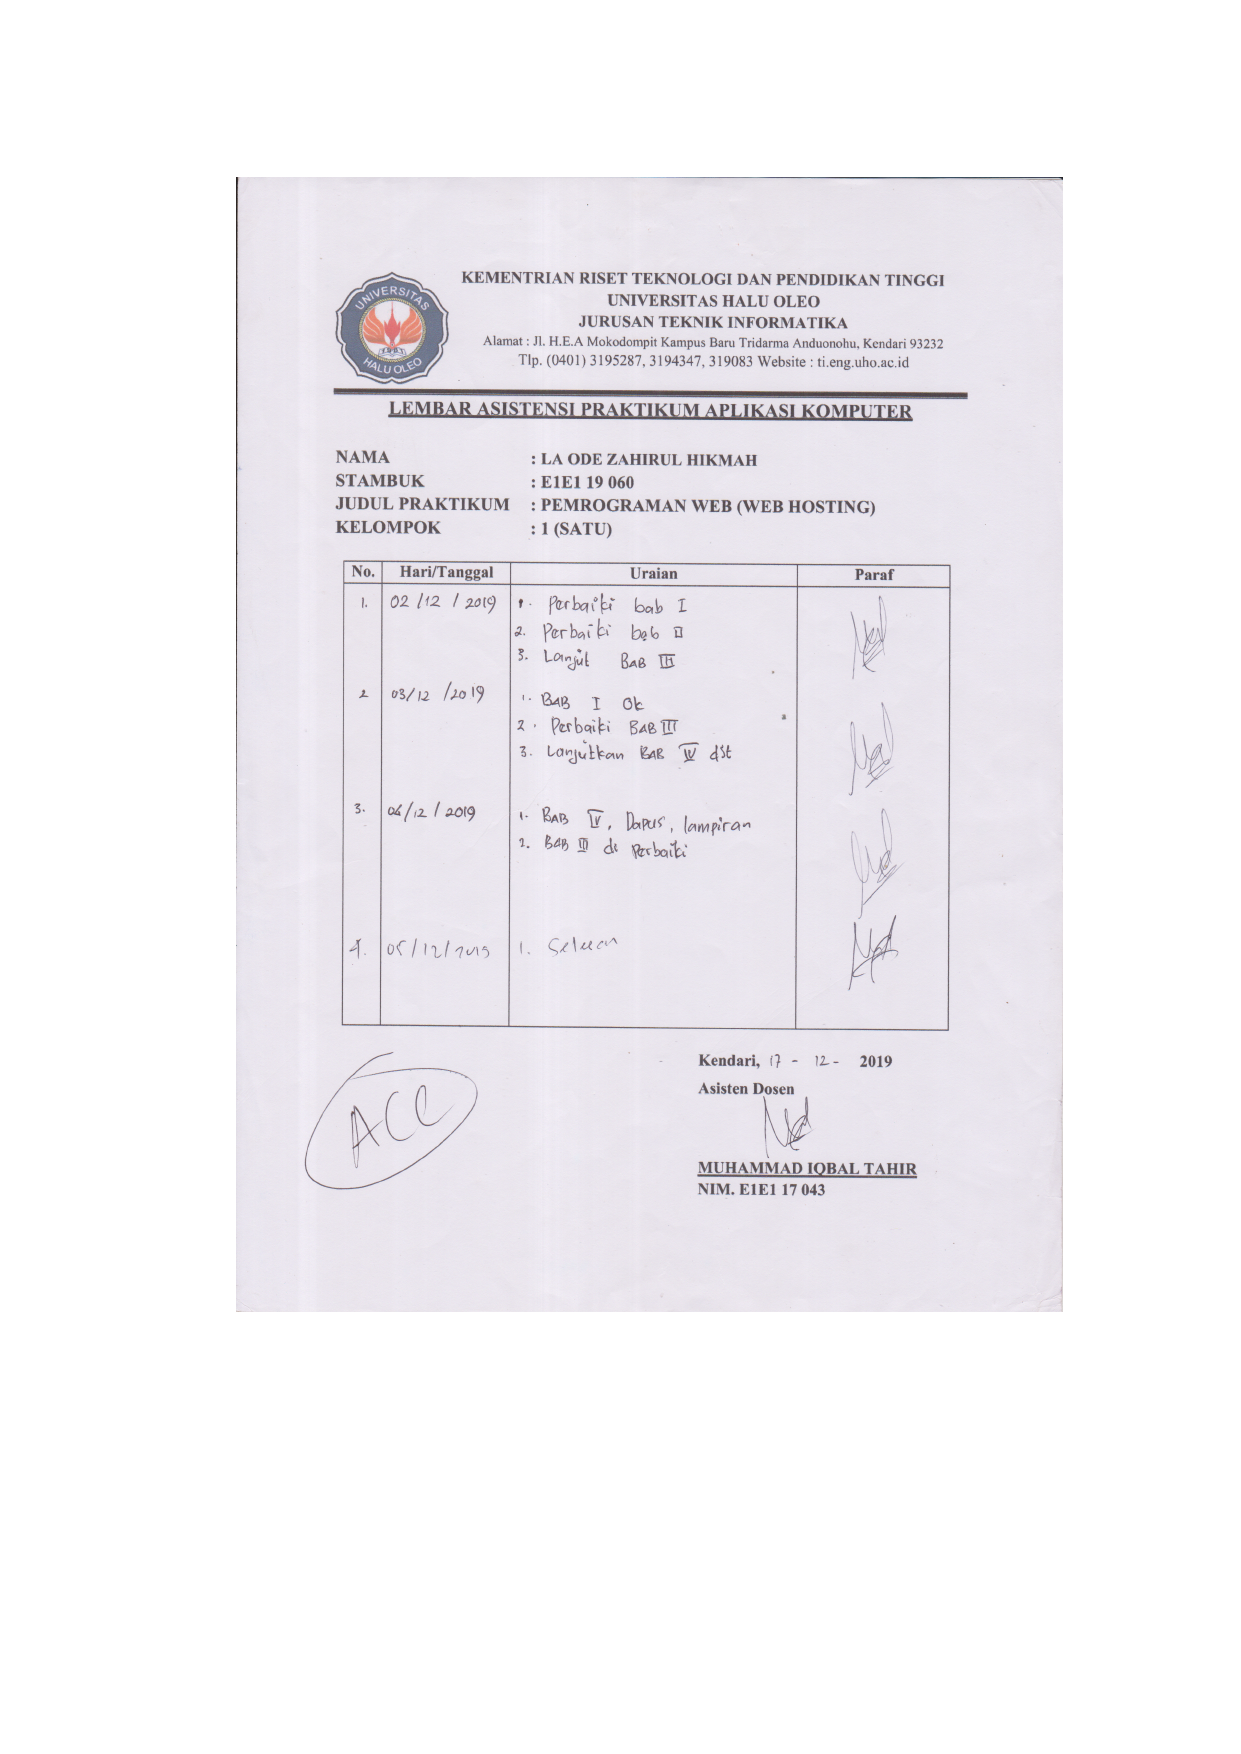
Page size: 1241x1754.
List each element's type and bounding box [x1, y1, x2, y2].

picture [236, 177, 1063, 1312]
